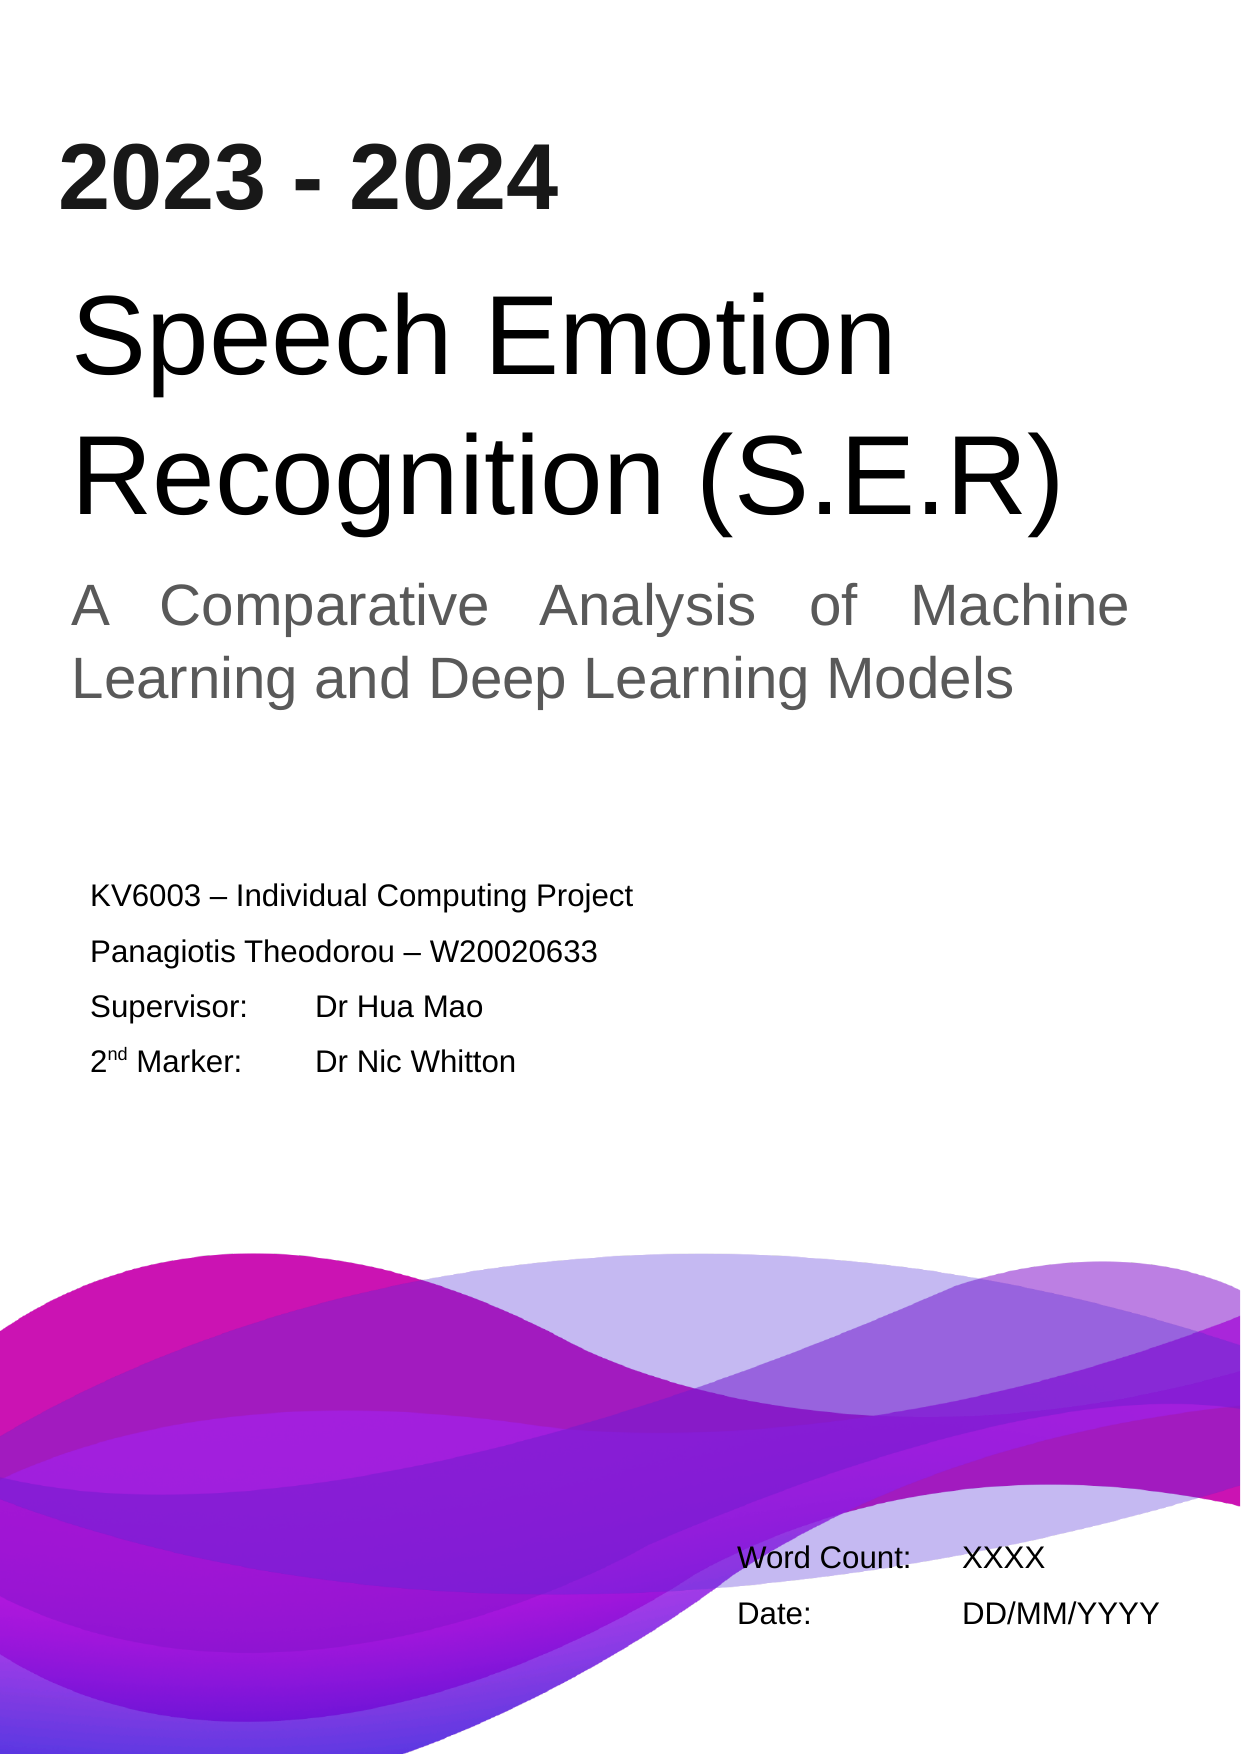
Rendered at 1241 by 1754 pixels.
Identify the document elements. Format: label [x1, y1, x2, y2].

picture [0, 1179, 1241, 1754]
